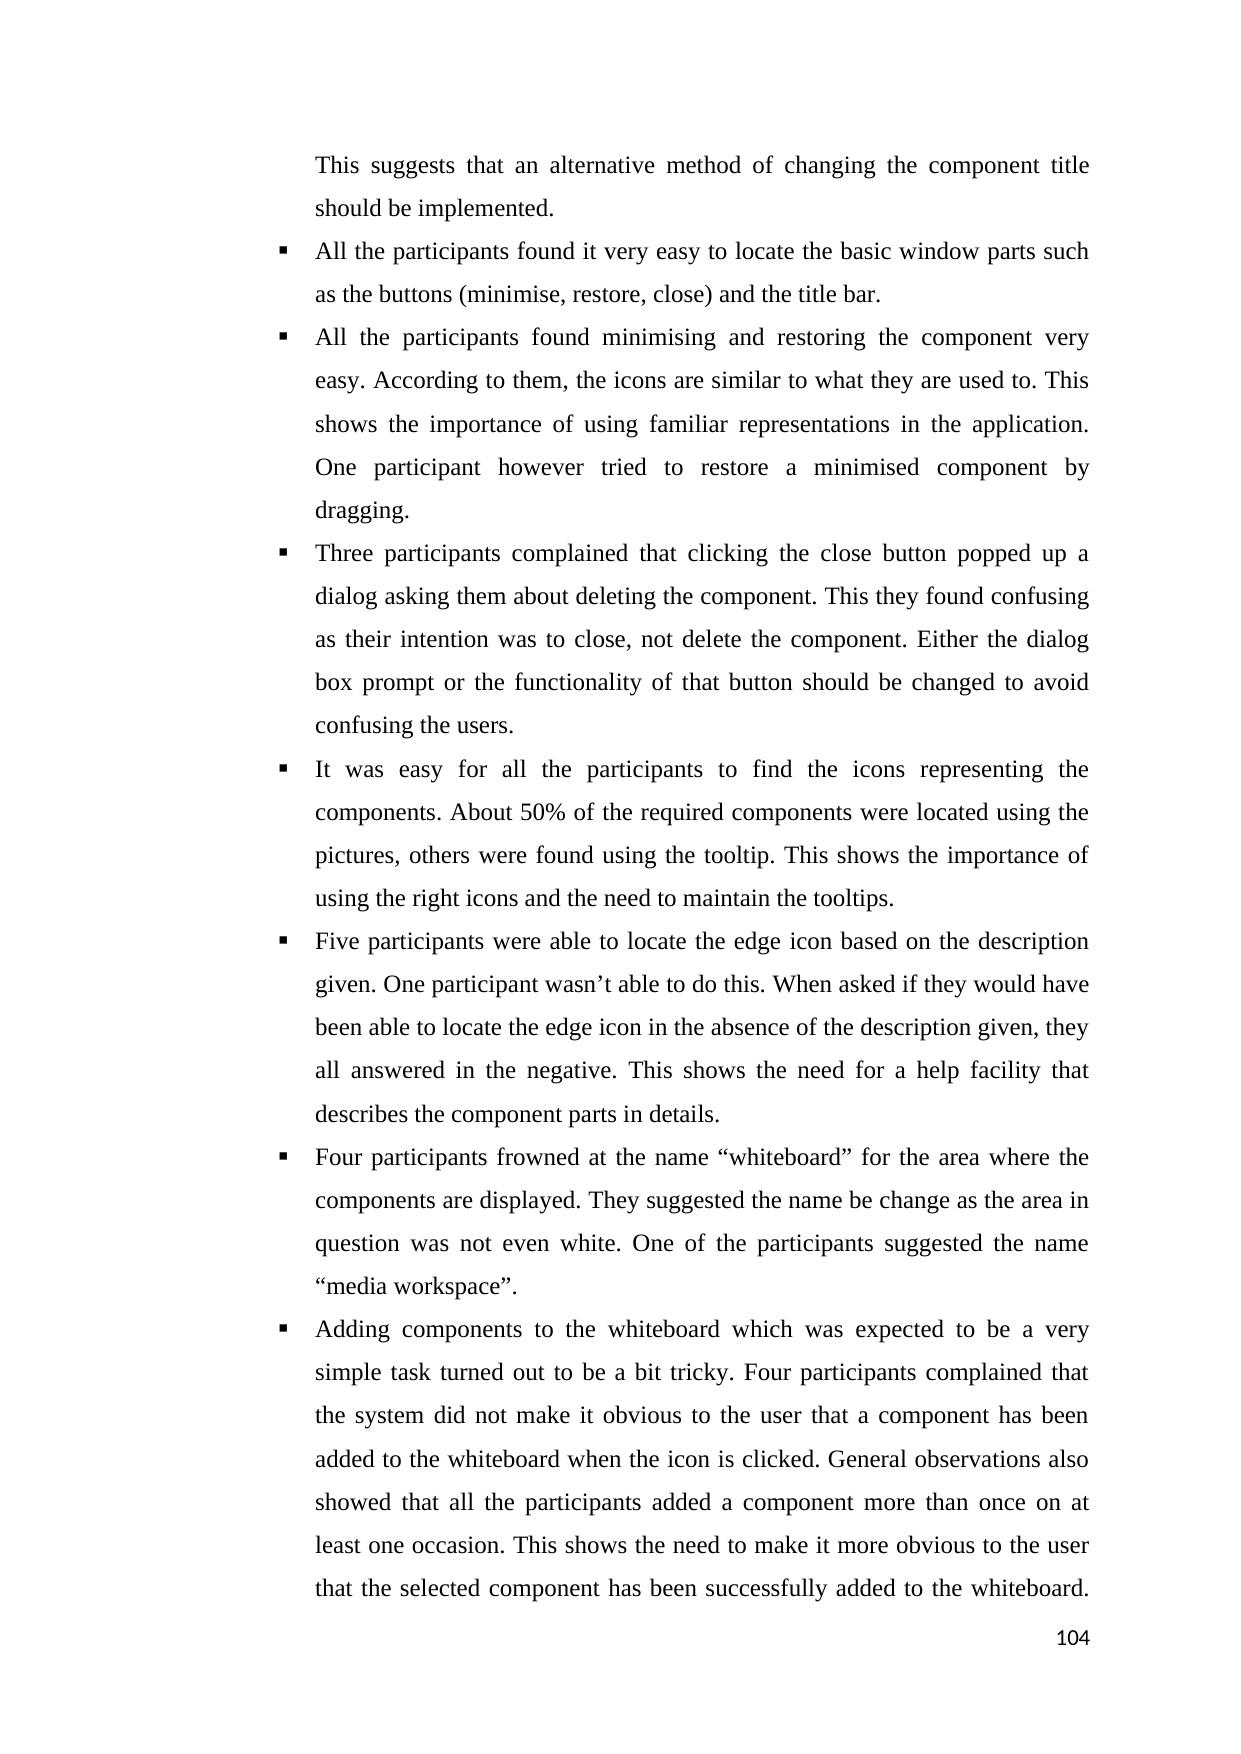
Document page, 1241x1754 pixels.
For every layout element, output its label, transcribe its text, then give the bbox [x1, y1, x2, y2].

list Four participants frowned at the name “whiteboard” for the area where the components are displayed. They suggested the name be change as the area in question was not even white. One of the participants suggested the name “media workspace”. [277, 1142, 1090, 1300]
list Five participants were able to locate the edge icon based on the description given. One participant wasn’t able to do this. When asked if they would have been able to locate the edge icon in the absence of the description given, they all answered in the negative. This shows the need for a help facility that describes the component parts in details. [277, 926, 1090, 1127]
list Three participants complained that clicking the close button popped up a dialog asking them about deleting the component. This they found confusing as their intention was to close, not delete the component. Either the dialog box prompt or the functionality of that button should be changed to avoid confusing the users. [277, 538, 1090, 739]
list All the participants found it very easy to locate the basic window parts such as the buttons (minimise, restore, close) and the title bar. [277, 236, 1090, 308]
list It was easy for all the participants to find the icons representing the components. About 50% of the required components were located using the pictures, others were found using the tooltip. This shows the importance of using the right icons and the need to maintain the tooltips. [277, 754, 1090, 912]
list All the participants found minimising and restoring the component very easy. According to them, the icons are similar to what they are used to. This shows the importance of using familiar representations in the application. One participant however tried to restore a minimised component by dragging. [277, 322, 1090, 524]
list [277, 1314, 1090, 1602]
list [277, 150, 1090, 222]
